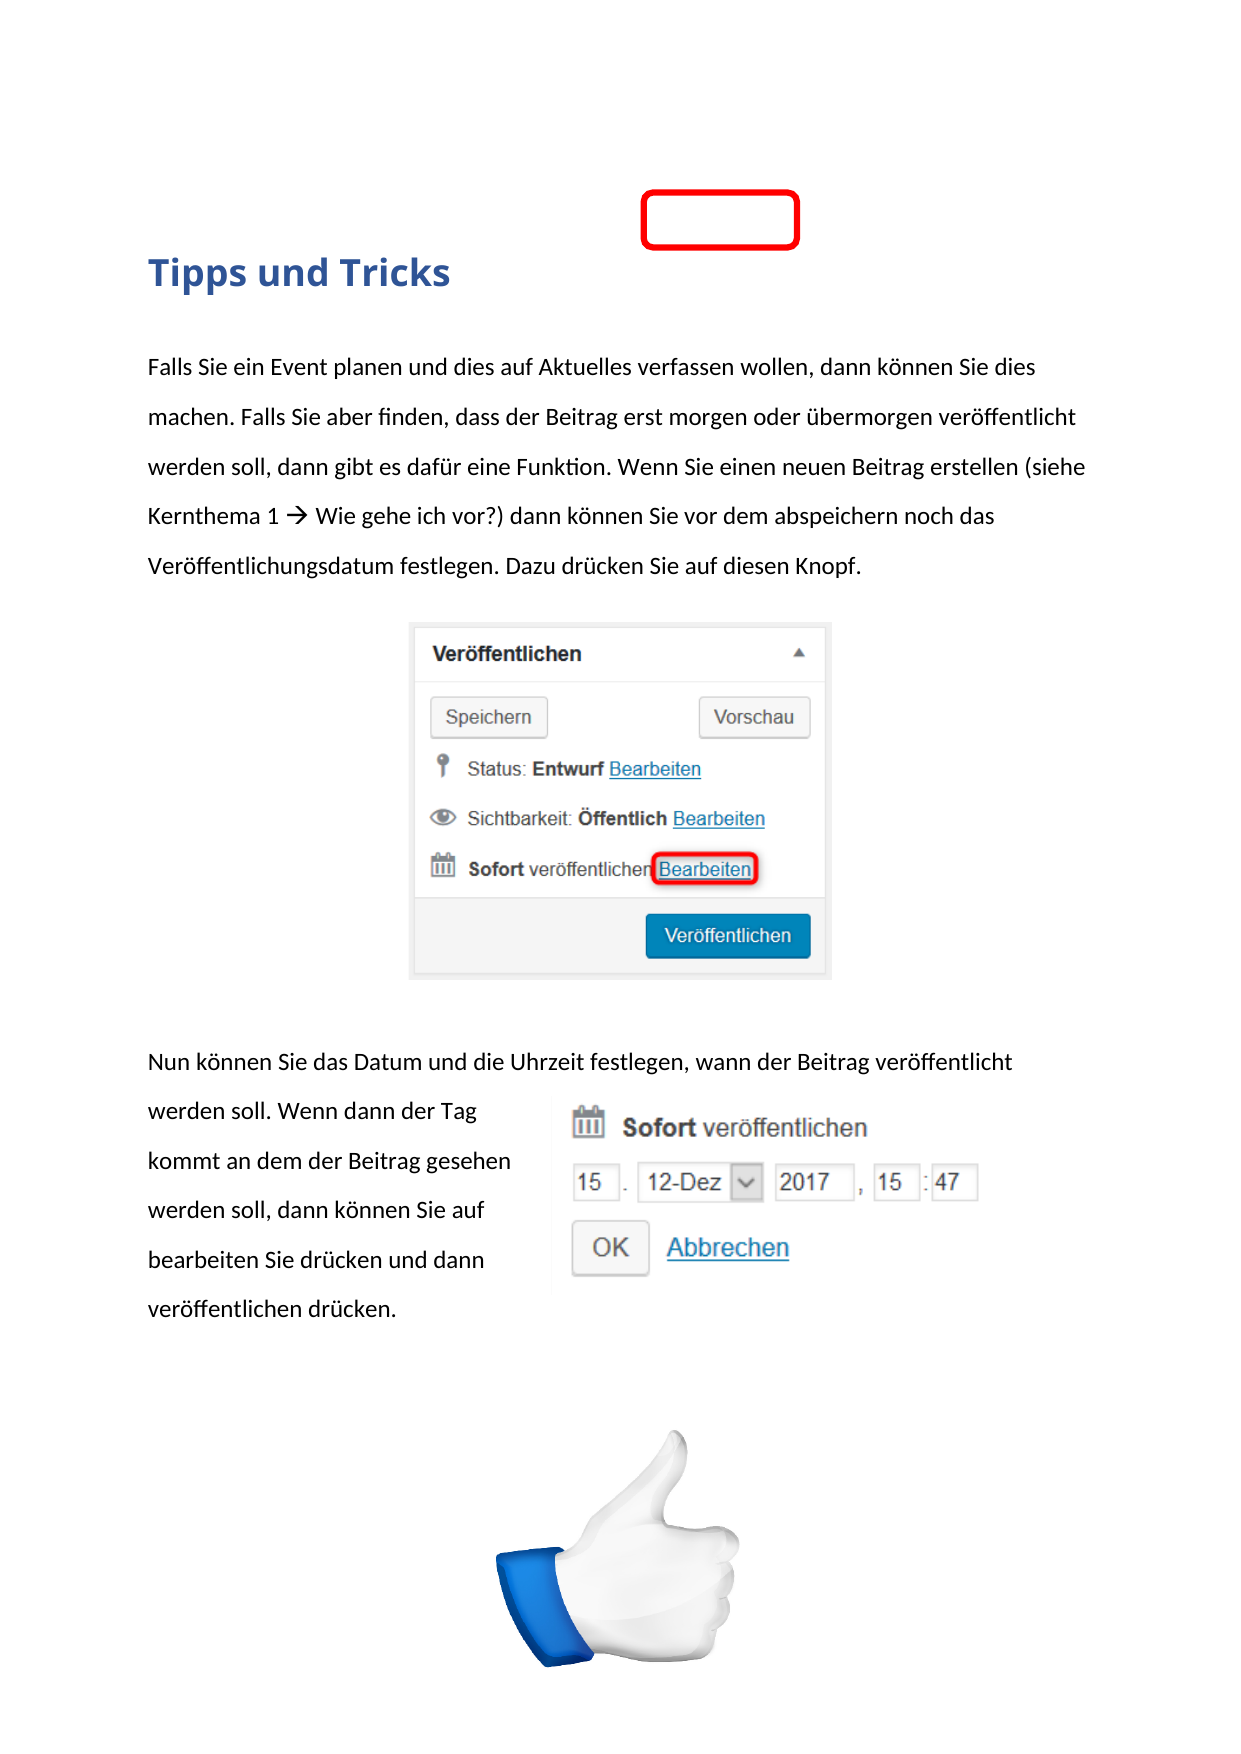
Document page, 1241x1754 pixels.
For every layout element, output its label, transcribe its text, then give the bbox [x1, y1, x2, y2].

text kommt an dem der Beitrag gesehen [148, 1145, 550, 1175]
text werden soll, dann gibt es dafür eine Funktion. Wenn Sie einen neuen Beitrag erstellen (siehe [148, 451, 1093, 481]
subtitle Tipps und Tricks [148, 247, 1093, 298]
picture [550, 1096, 1090, 1293]
text werden soll, dann können Sie auf [148, 1194, 550, 1225]
text Veröffentlichungsdatum festlegen. Dazu drücken Sie auf diesen Knopf. [148, 550, 1093, 580]
picture [443, 1428, 797, 1699]
text Nun können Sie das Datum und die Uhrzeit festlegen, wann der Beitrag veröffentlicht [148, 1046, 1093, 1076]
picture [408, 622, 832, 980]
text machen. Falls Sie aber finden, dass der Beitrag erst morgen oder übermorgen veröffentlicht [148, 401, 1093, 432]
text veröffentlichen drücken. [148, 1293, 1093, 1324]
text bearbeiten Sie drücken und dann [148, 1244, 550, 1274]
text Kernthema 1 Wie gehe ich vor?) dann können Sie vor dem abspeichern noch das [148, 500, 1093, 531]
text werden soll. Wenn dann der Tag [148, 1095, 1093, 1126]
text Falls Sie ein Event planen und dies auf Aktuelles verfassen wollen, dann können Sie dies [148, 351, 1093, 382]
